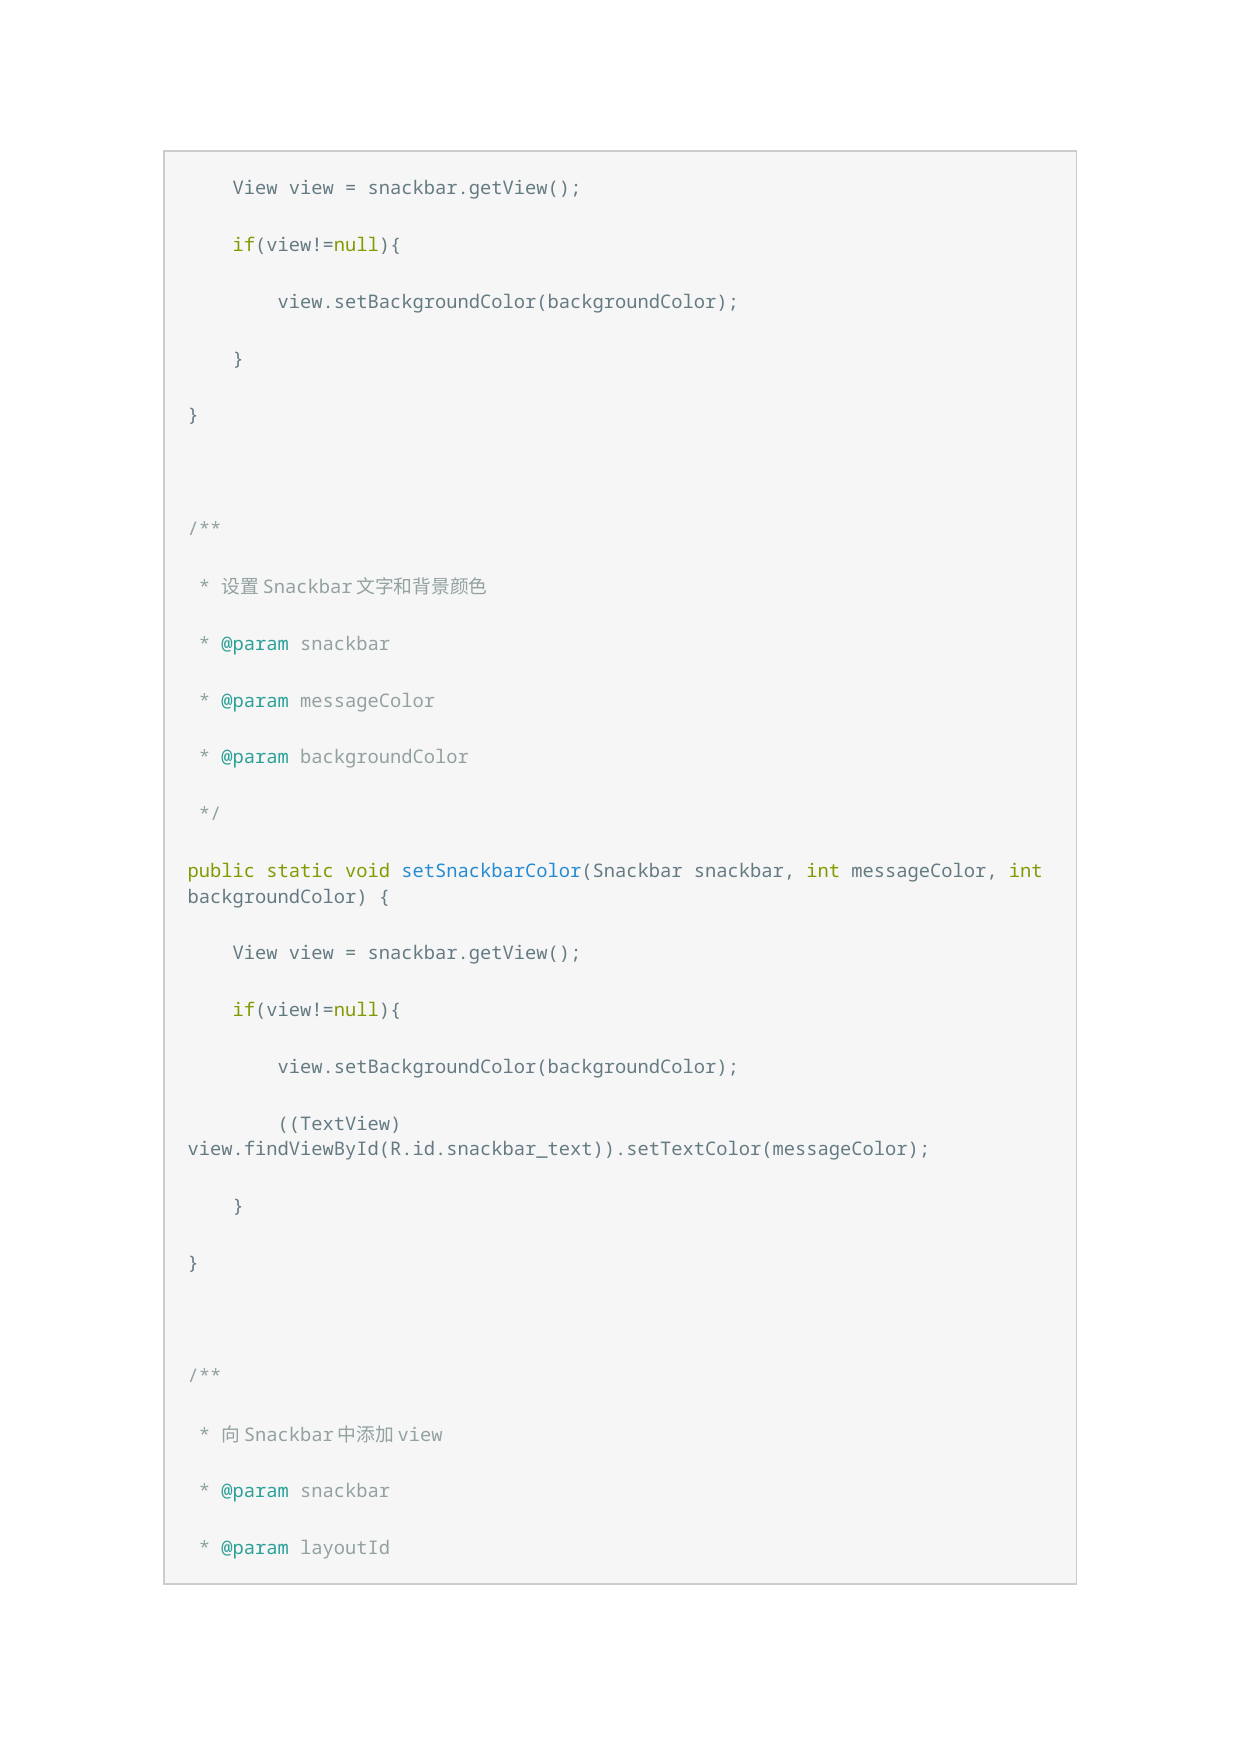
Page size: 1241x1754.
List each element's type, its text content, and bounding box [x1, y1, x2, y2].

text * @param snackbar [165, 606, 1076, 656]
text if(view!=null){ [165, 207, 1076, 257]
text view.setBackgroundColor(backgroundColor); [165, 263, 1076, 313]
text * @param backgroundColor [165, 719, 1076, 769]
text /** [165, 491, 1076, 541]
text * 向Snackbar中添加view [165, 1395, 1076, 1447]
text * @param messageColor [165, 663, 1076, 713]
text * @param layoutId [165, 1510, 1076, 1583]
text view.setBackgroundColor(backgroundColor); [165, 1029, 1076, 1079]
text } [165, 377, 1076, 427]
text */ [165, 776, 1076, 826]
text ((TextView) view.findViewById(R.id.snackbar_text)).setTextColor(messageColor); [165, 1086, 1076, 1161]
text /** [165, 1338, 1076, 1388]
text if(view!=null){ [165, 972, 1076, 1022]
text } [165, 1224, 1076, 1274]
text View view = snackbar.getView(); [165, 915, 1076, 965]
text * @param snackbar [165, 1453, 1076, 1503]
text public static void setSnackbarColor(Snackbar snackbar, int messageColor, int backgroundColor) { [165, 833, 1076, 908]
text } [165, 1168, 1076, 1218]
text * 设置Snackbar文字和背景颜色 [165, 547, 1076, 599]
text View view = snackbar.getView(); [165, 152, 1076, 200]
text } [165, 320, 1076, 370]
